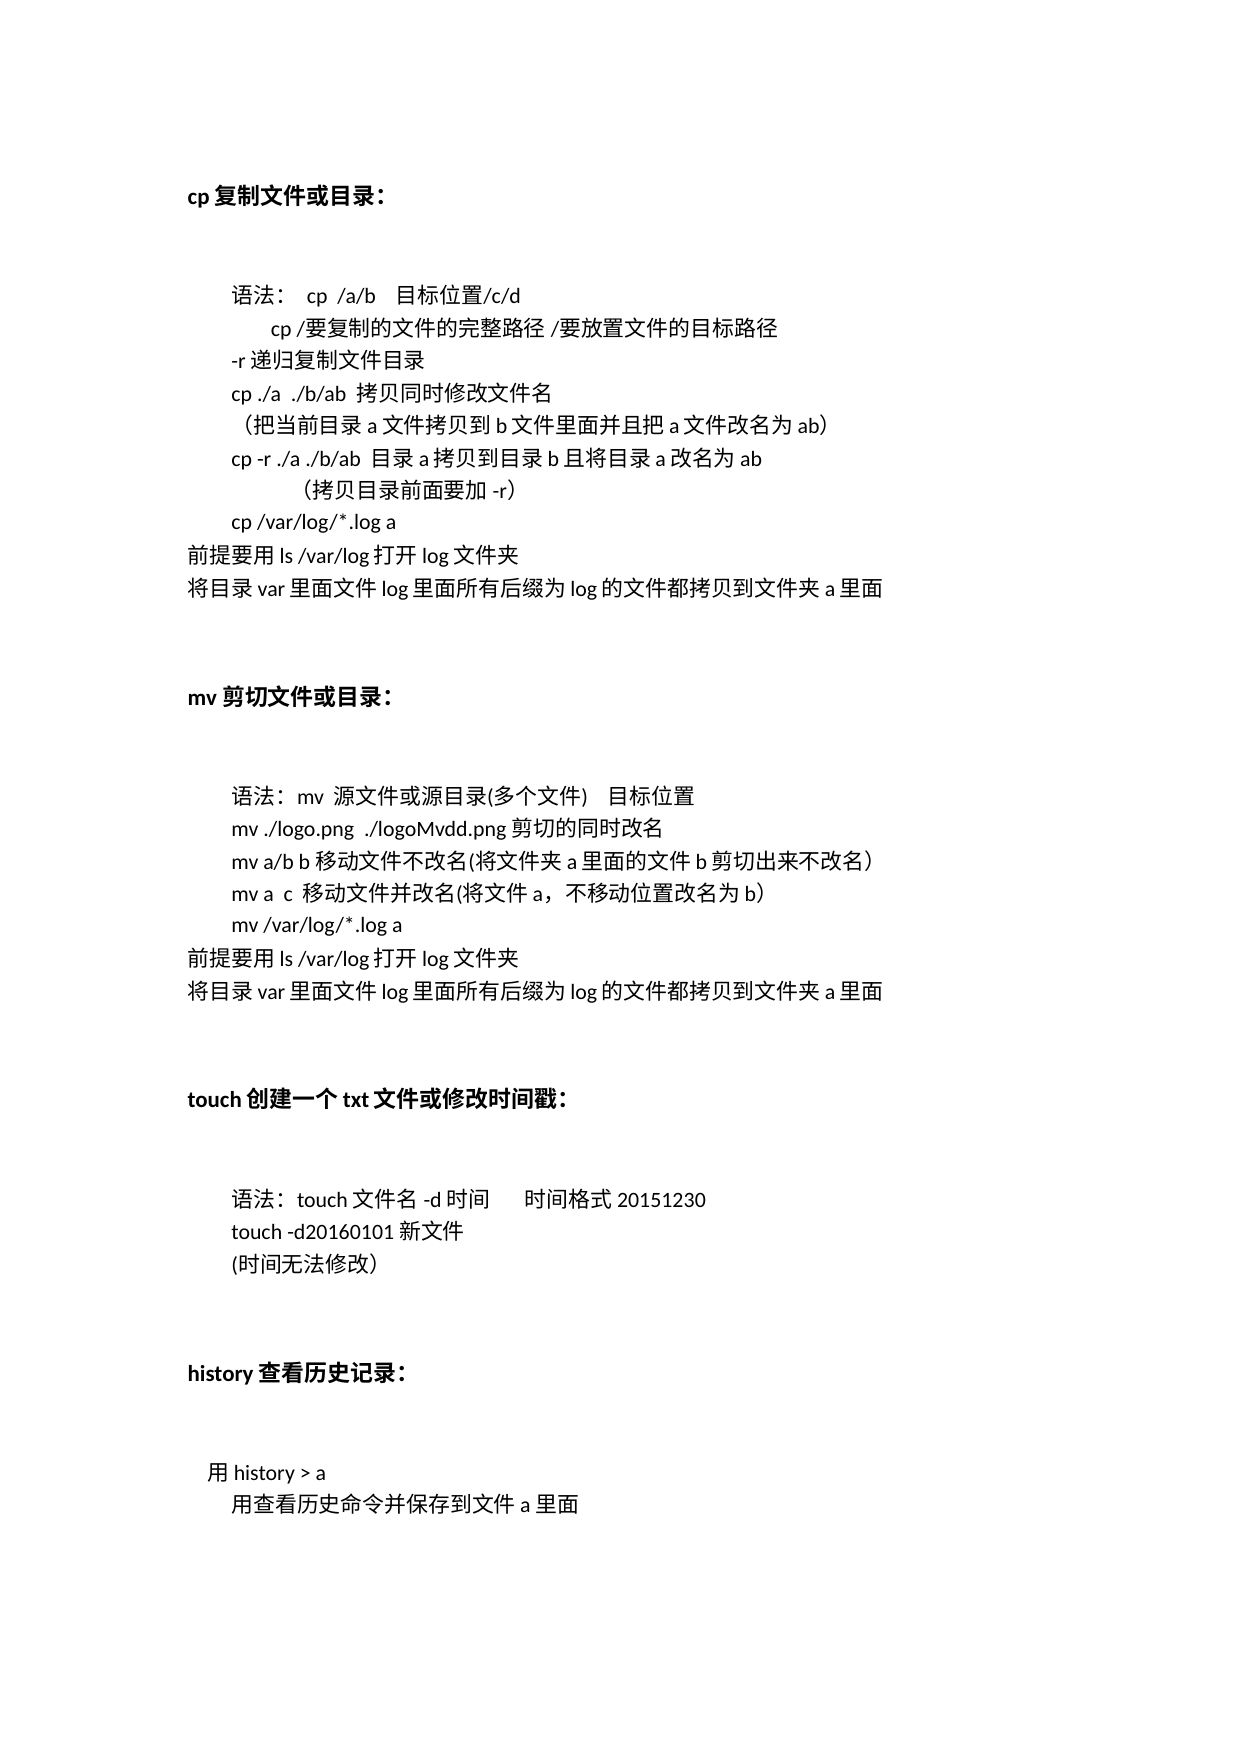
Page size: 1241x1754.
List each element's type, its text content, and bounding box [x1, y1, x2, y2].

text (时间无法修改） [187, 1246, 1053, 1279]
text touch -d20160101 新文件 [187, 1214, 1053, 1246]
subtitle mv 剪切文件或目录： [187, 662, 1053, 727]
subtitle cp 复制文件或目录： [187, 162, 1053, 227]
text mv ./logo.png ./logoMvdd.png 剪切的同时改名 [187, 811, 1053, 843]
text cp /要复制的文件的完整路径 /要放置文件的目标路径 [187, 310, 1053, 343]
text 将目录var里面文件log里面所有后缀为log的文件都拷贝到文件夹a里面 [187, 570, 1053, 603]
text 用history > a [187, 1454, 1053, 1487]
text cp -r ./a ./b/ab 目录a拷贝到目录b且将目录a改名为ab [187, 440, 1053, 473]
text 语法：touch 文件名 -d 时间 时间格式 20151230 [187, 1181, 1053, 1214]
text 将目录var里面文件log里面所有后缀为log的文件都拷贝到文件夹a里面 [187, 973, 1053, 1006]
text 语法：mv 源文件或源目录(多个文件) 目标位置 [187, 778, 1053, 811]
text mv a/b b 移动文件不改名(将文件夹a里面的文件b剪切出来不改名） [187, 843, 1053, 876]
text -r 递归复制文件目录 [187, 343, 1053, 375]
text 用查看历史命令并保存到文件a里面 [187, 1487, 1053, 1519]
text cp /var/log/*.log a [187, 505, 1053, 538]
subtitle touch创建一个txt文件或修改时间戳： [187, 1066, 1053, 1131]
text 语法： cp /a/b 目标位置/c/d [187, 278, 1053, 310]
subtitle history 查看历史记录： [187, 1338, 1053, 1403]
text （拷贝目录前面要加 -r） [187, 473, 1053, 505]
text mv a c 移动文件并改名(将文件a，不移动位置改名为b） [187, 876, 1053, 908]
text cp ./a ./b/ab 拷贝同时修改文件名 [187, 375, 1053, 408]
text mv /var/log/*.log a [187, 908, 1053, 941]
text （把当前目录a文件拷贝到b文件里面并且把a文件改名为ab） [187, 408, 1053, 440]
text 前提要用ls /var/log打开log文件夹 [187, 941, 1053, 973]
text 前提要用ls /var/log打开log文件夹 [187, 538, 1053, 570]
